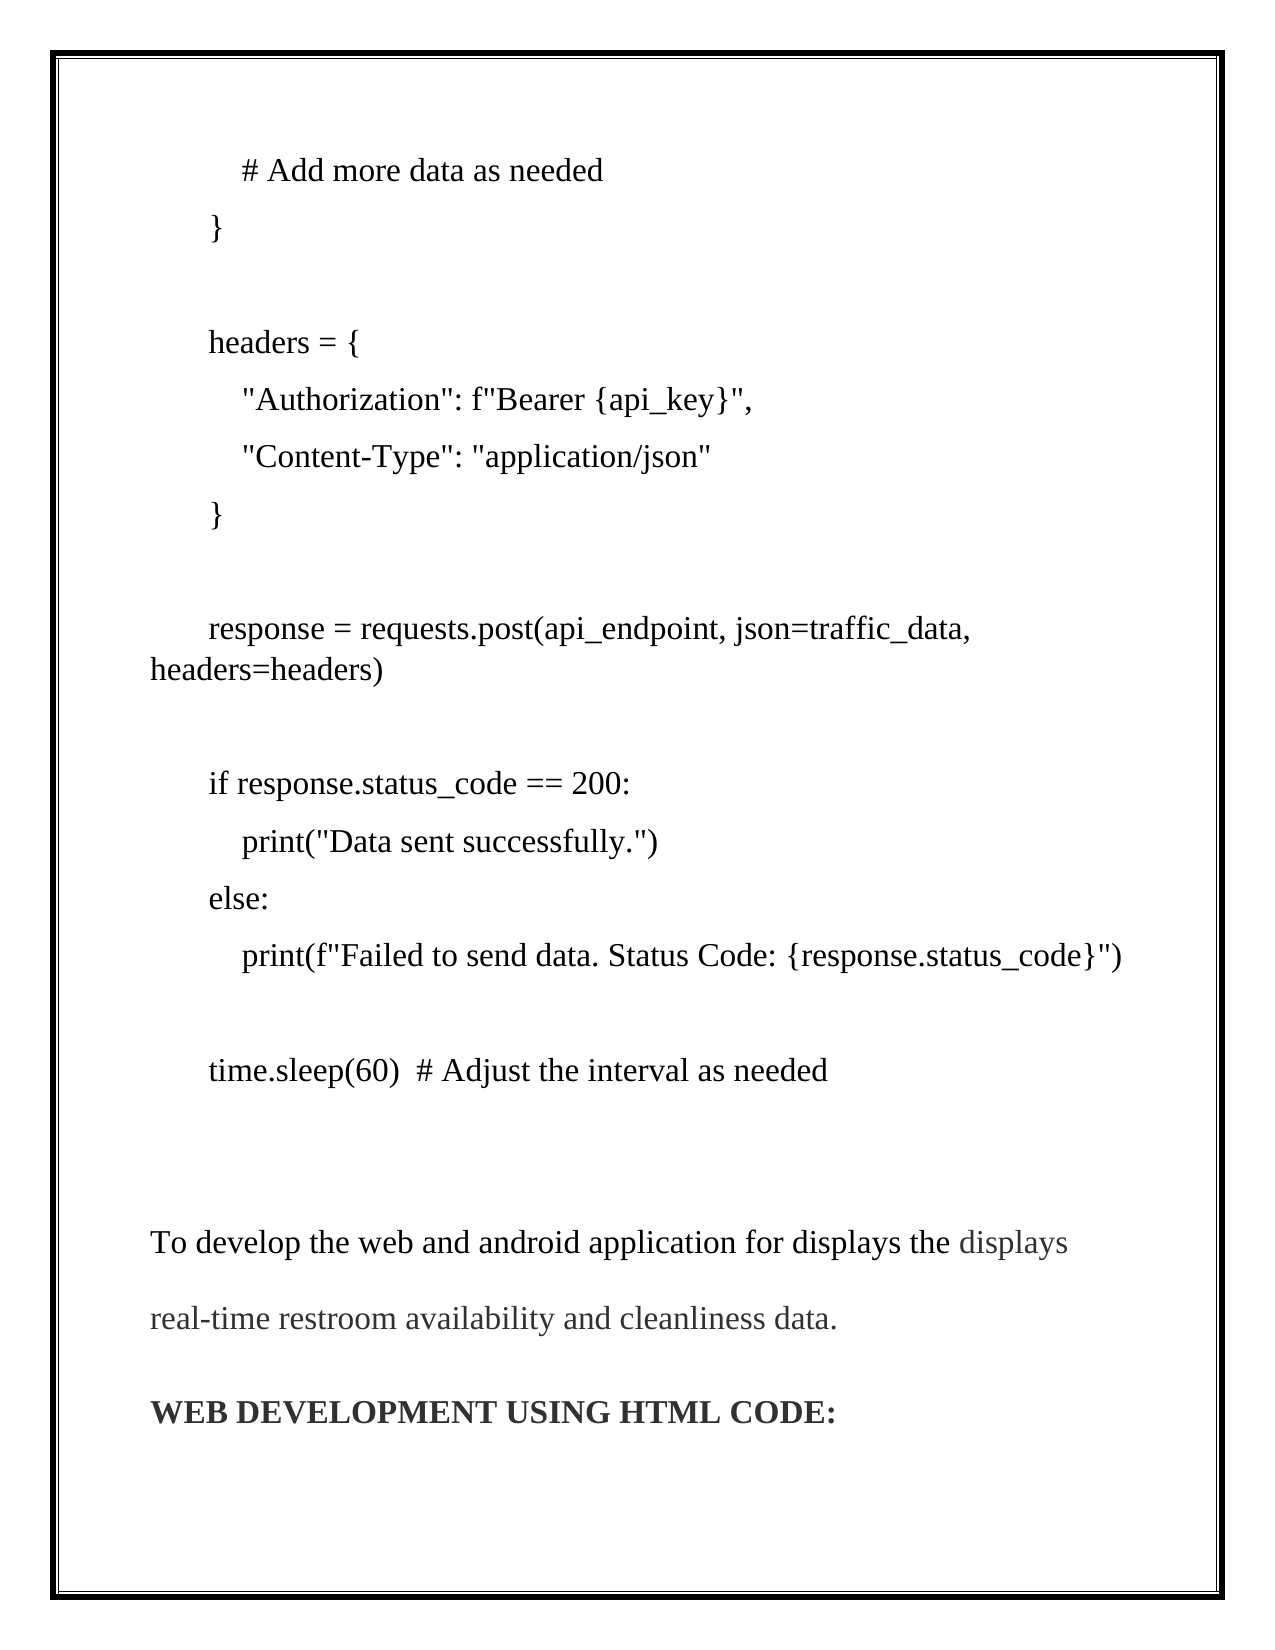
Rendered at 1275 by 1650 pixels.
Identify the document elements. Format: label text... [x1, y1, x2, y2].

text if response.status_code == 200: [150, 763, 1125, 802]
text headers = { [150, 322, 1125, 360]
text # Add more data as needed [150, 150, 1125, 188]
text To develop the web and android application for displays the displays real-time restroom availability and cleanliness data. [150, 1222, 1125, 1337]
text WEB DEVELOPMENT USING HTML CODE: [150, 1392, 1125, 1430]
text print("Data sent successfully.") [150, 821, 1125, 859]
text } [150, 207, 1125, 246]
text print(f"Failed to send data. Status Code: {response.status_code}") [150, 935, 1125, 974]
text time.sleep(60) # Adjust the interval as needed [150, 1050, 1125, 1088]
text } [150, 494, 1125, 532]
text response = requests.post(api_endpoint, json=traffic_data, headers=headers) [150, 608, 1125, 687]
text "Content-Type": "application/json" [150, 436, 1125, 475]
text "Authorization": f"Bearer {api_key}", [150, 379, 1125, 417]
text else: [150, 878, 1125, 916]
